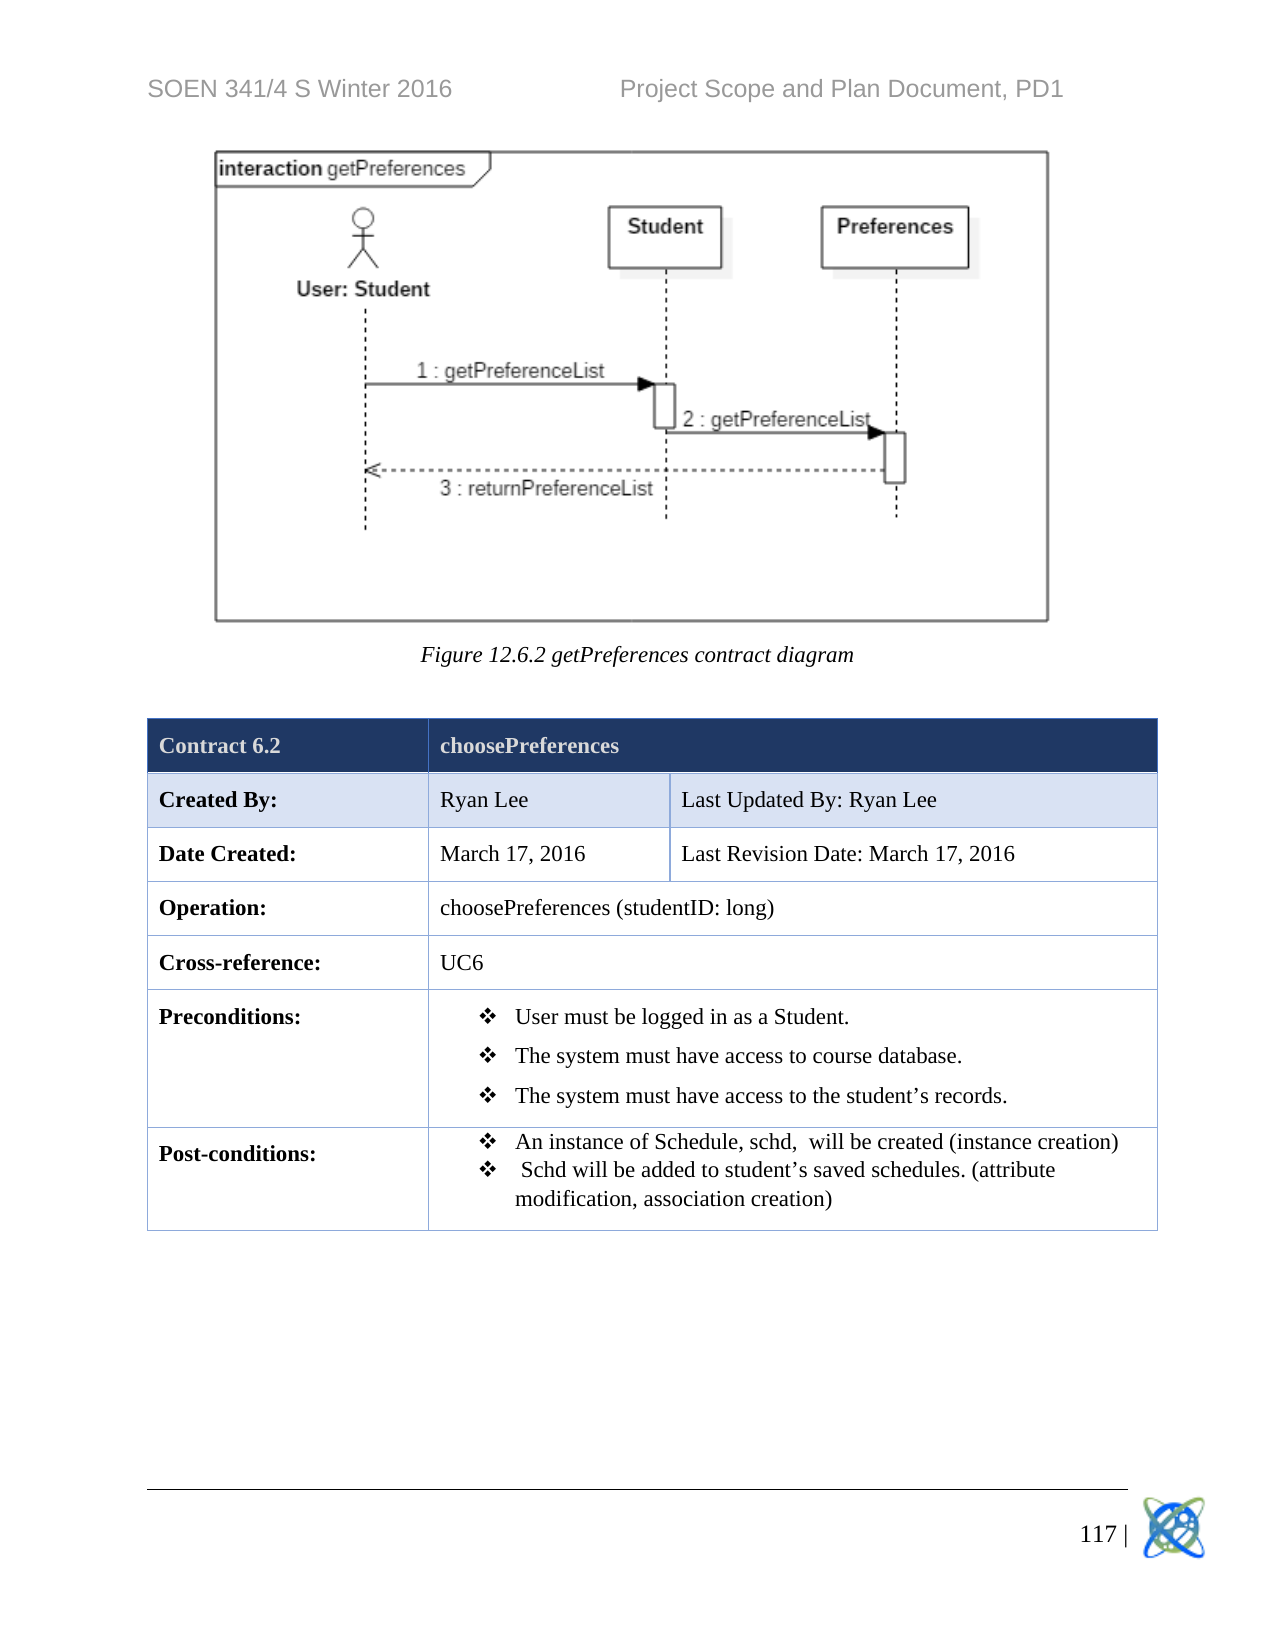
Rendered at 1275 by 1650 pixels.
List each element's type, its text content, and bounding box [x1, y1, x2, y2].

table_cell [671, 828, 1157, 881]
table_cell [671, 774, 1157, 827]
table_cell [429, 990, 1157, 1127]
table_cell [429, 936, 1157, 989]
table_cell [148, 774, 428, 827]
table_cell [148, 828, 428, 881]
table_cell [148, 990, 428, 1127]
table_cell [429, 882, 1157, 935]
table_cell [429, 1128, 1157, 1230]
picture [213, 147, 1062, 629]
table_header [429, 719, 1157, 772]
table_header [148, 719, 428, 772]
text Figure 12.6.2 getPreferences contract diagram [147, 641, 1128, 667]
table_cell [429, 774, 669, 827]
picture [1123, 1490, 1224, 1566]
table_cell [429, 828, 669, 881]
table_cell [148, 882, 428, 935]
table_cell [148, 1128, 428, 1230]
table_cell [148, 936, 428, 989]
